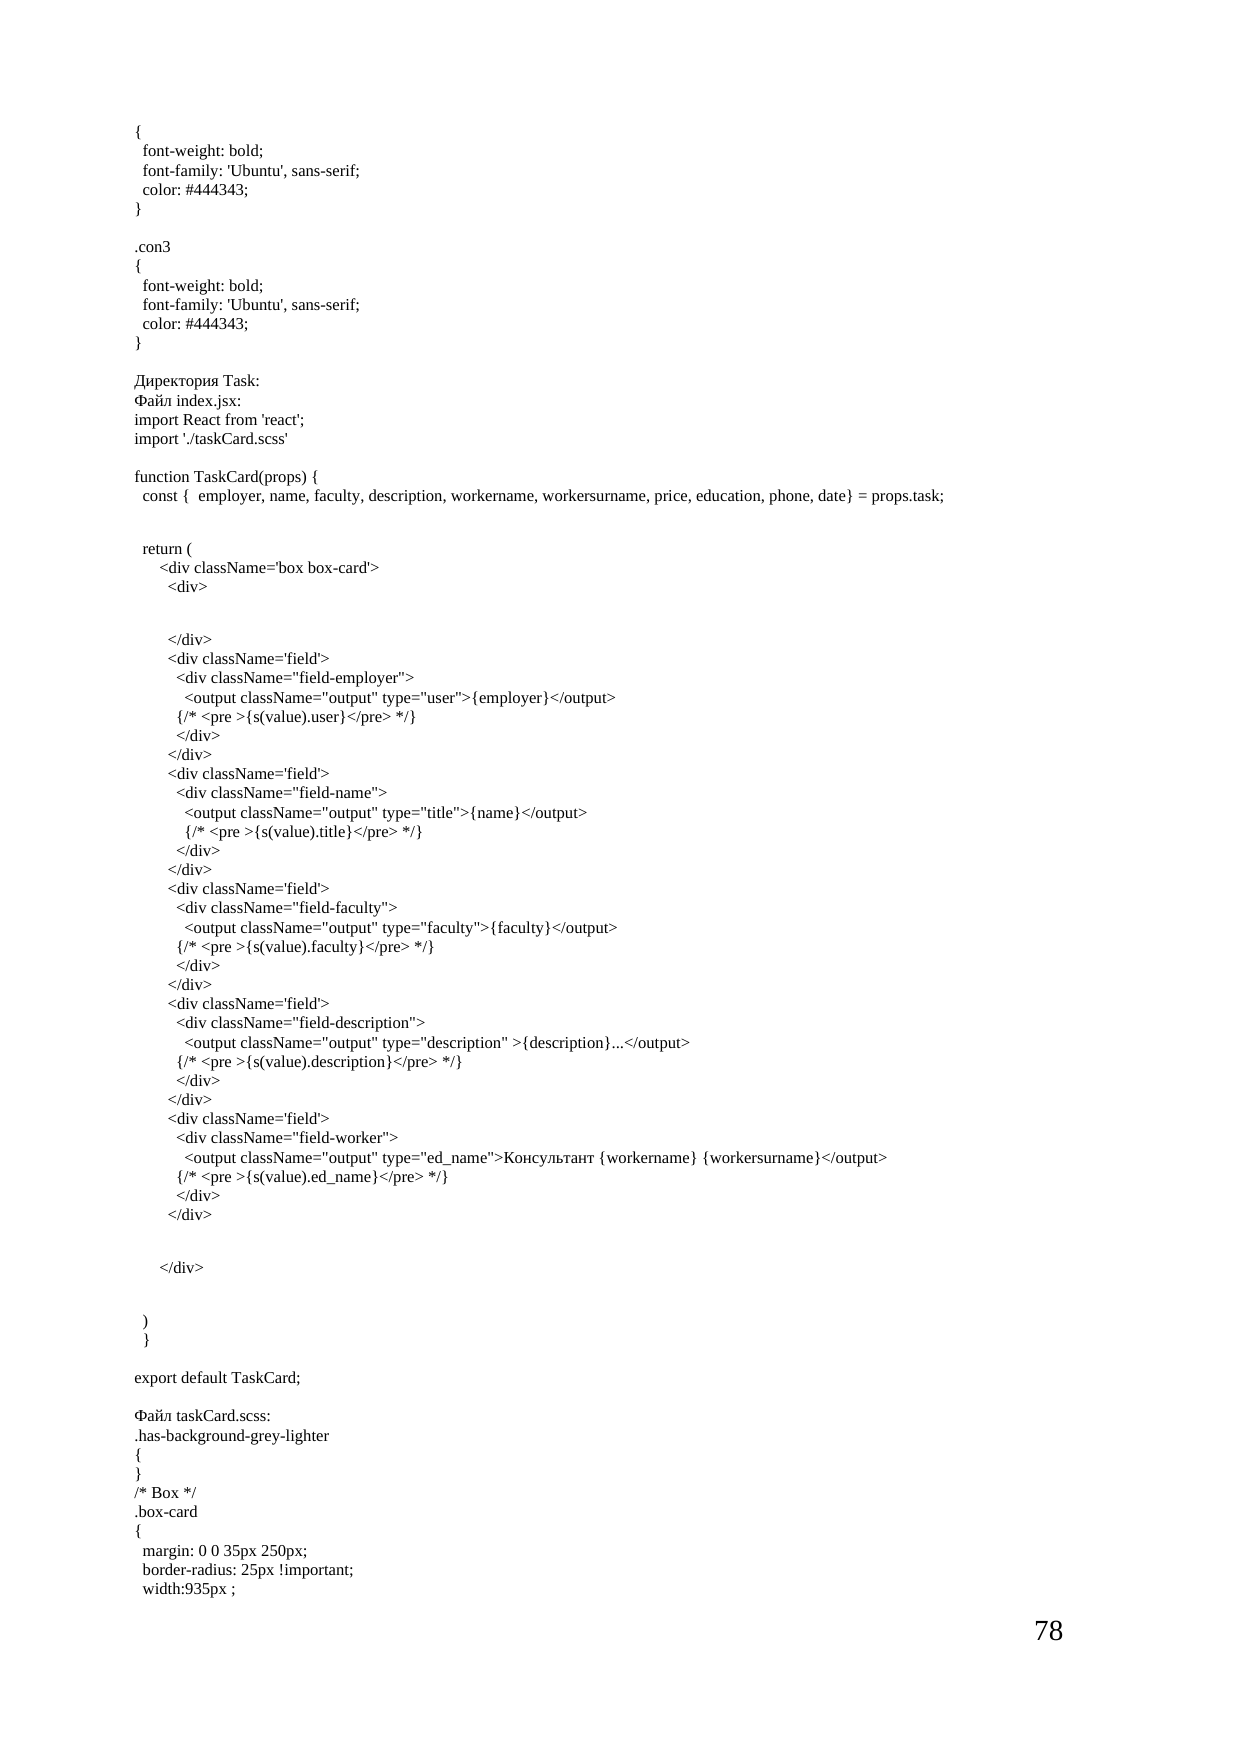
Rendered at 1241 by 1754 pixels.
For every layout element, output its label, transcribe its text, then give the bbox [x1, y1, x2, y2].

text import './taskCard.scss' [59, 429, 1063, 448]
text border-radius: 25px !important; [59, 1559, 1063, 1579]
text <div className="field-faculty"> [59, 898, 1063, 917]
text margin: 0 0 35px 250px; [59, 1540, 1063, 1559]
text <output className="output" type="user">{employer}</output> [59, 687, 1063, 707]
text <div className="field-description"> [59, 1013, 1063, 1032]
text </div> [59, 860, 1063, 879]
text } [59, 199, 1063, 218]
text return ( [59, 539, 1063, 558]
text <output className="output" type="faculty">{faculty}</output> [59, 917, 1063, 937]
text {/* <pre >{s(value).user}</pre> */} [59, 707, 1063, 726]
text {/* <pre >{s(value).title}</pre> */} [59, 822, 1063, 841]
text .box-card [59, 1502, 1063, 1521]
text Файл index.jsx: [59, 390, 1063, 409]
text </div> [59, 1071, 1063, 1090]
text import React from 'react'; [59, 409, 1063, 429]
text </div> [59, 1186, 1063, 1205]
text Файл taskCard.scss: [59, 1406, 1063, 1425]
text <div> [59, 577, 1063, 596]
text font-weight: bold; [59, 275, 1063, 294]
text {/* <pre >{s(value).faculty}</pre> */} [59, 937, 1063, 956]
text {/* <pre >{s(value).ed_name}</pre> */} [59, 1167, 1063, 1186]
text font-weight: bold; [59, 141, 1063, 160]
text <div className='field'> [59, 764, 1063, 783]
text </div> [59, 745, 1063, 764]
text font-family: 'Ubuntu', sans-serif; [59, 160, 1063, 179]
text font-family: 'Ubuntu', sans-serif; [59, 294, 1063, 314]
text { [59, 122, 1063, 141]
text <div className='field'> [59, 1109, 1063, 1128]
text <div className="field-worker"> [59, 1128, 1063, 1147]
text <div className='field'> [59, 879, 1063, 898]
text </div> [59, 726, 1063, 745]
text } [59, 1464, 1063, 1483]
text function TaskCard(props) { [59, 467, 1063, 486]
text ) [59, 1310, 1063, 1329]
text { [59, 1521, 1063, 1540]
text </div> [59, 956, 1063, 975]
text } [59, 333, 1063, 352]
text const { employer, name, faculty, description, workername, workersurname, price, education, phone, date} = props.task; [59, 486, 1063, 505]
text </div> [59, 630, 1063, 649]
text <output className="output" type="title">{name}</output> [59, 802, 1063, 822]
text <output className="output" type="description" >{description}...</output> [59, 1032, 1063, 1052]
text <div className="field-name"> [59, 783, 1063, 802]
text </div> [59, 1205, 1063, 1224]
text .con3 [59, 237, 1063, 256]
text } [59, 1329, 1063, 1349]
text width:935px ; [59, 1579, 1063, 1598]
text {/* <pre >{s(value).description}</pre> */} [59, 1052, 1063, 1071]
text Директория Task: [59, 371, 1063, 390]
text <output className="output" type="ed_name">Консультант {workername} {workersurname}</output> [59, 1147, 1063, 1167]
text </div> [59, 841, 1063, 860]
text </div> [59, 1090, 1063, 1109]
text <div className='field'> [59, 994, 1063, 1013]
text color: #444343; [59, 314, 1063, 333]
text <div className="field-employer"> [59, 668, 1063, 687]
text export default TaskCard; [59, 1368, 1063, 1387]
text { [59, 1444, 1063, 1464]
text <div className='field'> [59, 649, 1063, 668]
text color: #444343; [59, 179, 1063, 199]
text </div> [59, 1258, 1063, 1277]
text .has-background-grey-lighter [59, 1425, 1063, 1444]
text /* Box */ [59, 1483, 1063, 1502]
text </div> [59, 975, 1063, 994]
text <div className='box box-card'> [59, 558, 1063, 577]
text { [59, 256, 1063, 275]
